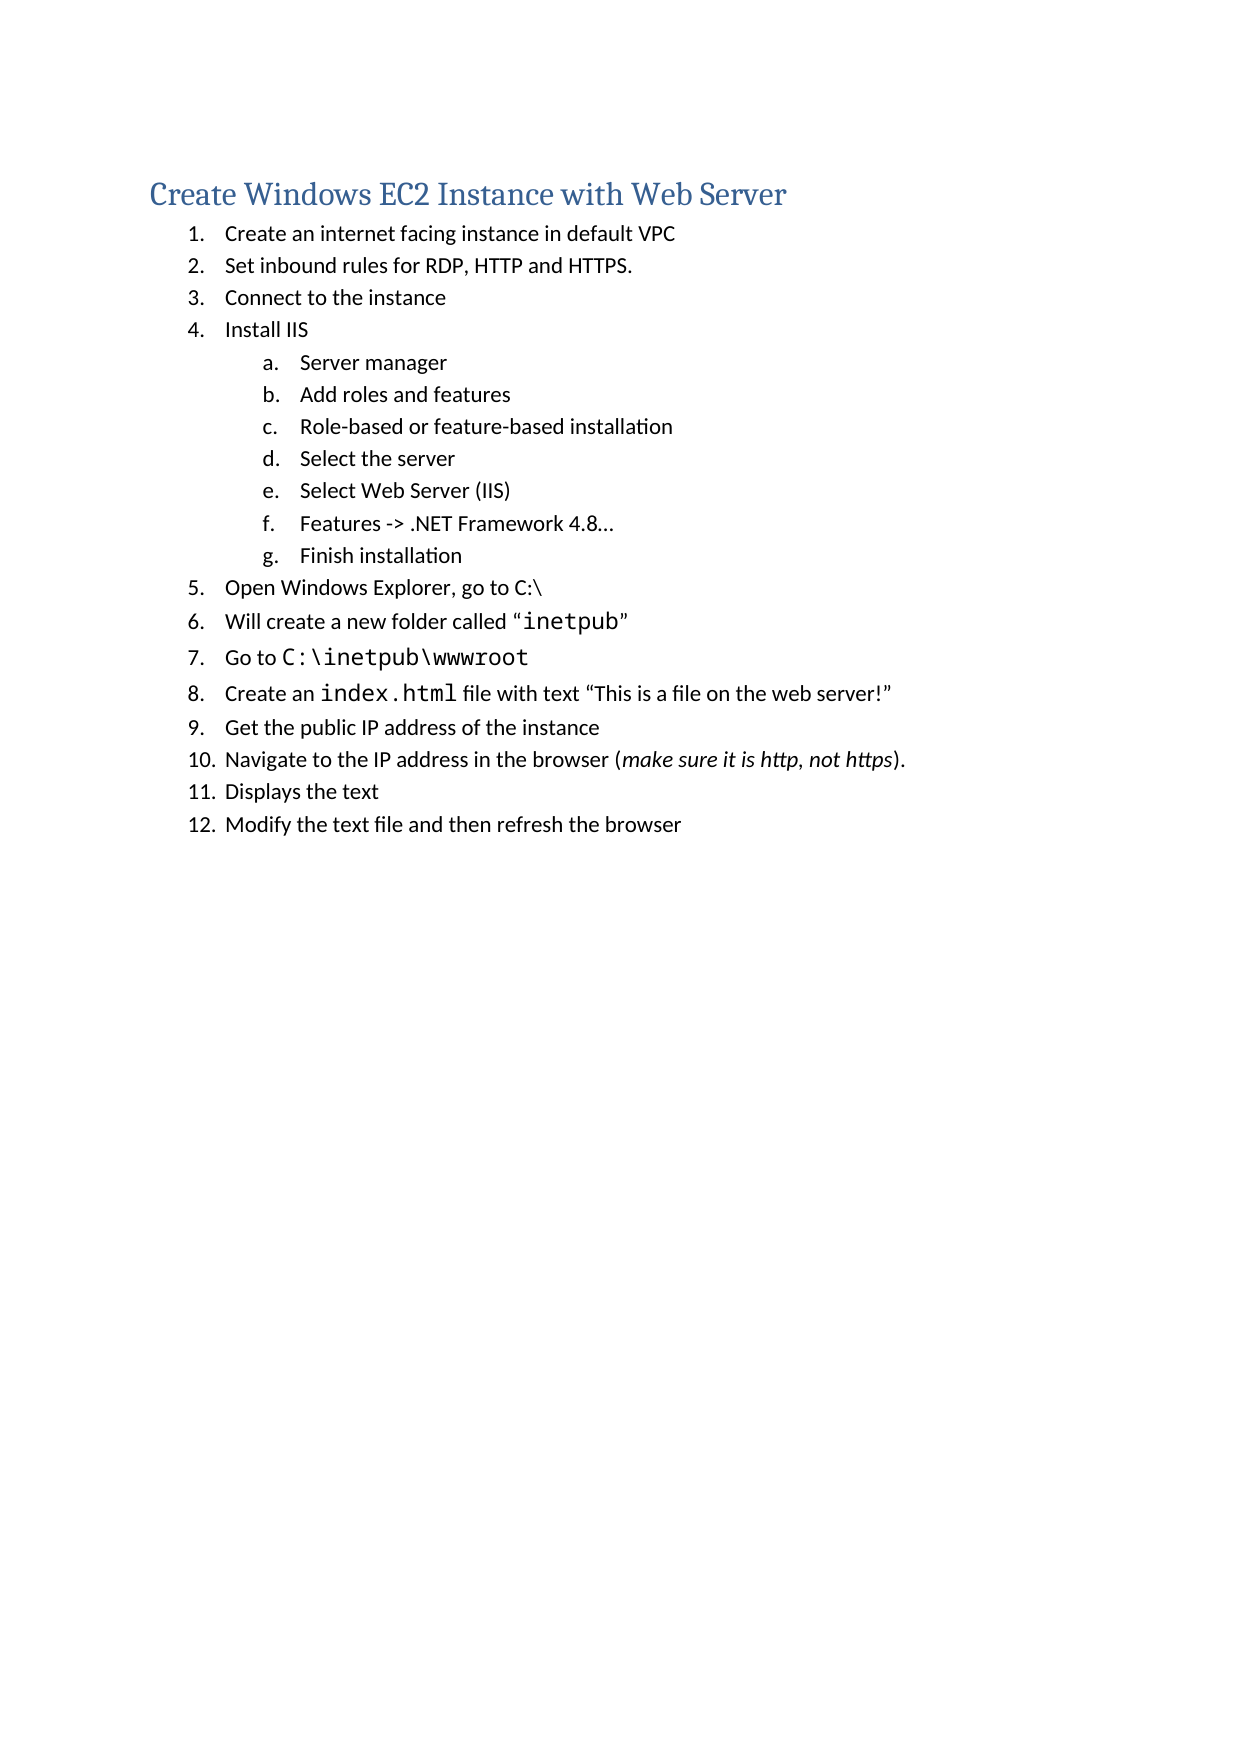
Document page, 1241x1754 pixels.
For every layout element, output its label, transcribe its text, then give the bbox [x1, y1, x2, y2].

list Will create a new folder called “inetpub” [187, 605, 1090, 637]
list Features -> .NET Framework 4.8… [262, 509, 1090, 537]
list Set inbound rules for RDP, HTTP and HTTPS. [187, 251, 1090, 279]
list Select Web Server (IIS) [262, 477, 1090, 504]
list Role-based or feature-based installation [262, 412, 1090, 440]
list Go to C:\inetpub\wwwroot [187, 641, 1090, 672]
list Navigate to the IP address in the browser (make sure it is http, not https). [187, 745, 1090, 773]
list Open Windows Explorer, go to C:\ [187, 573, 1090, 601]
list Finish installation [262, 541, 1090, 569]
list Server manager [262, 348, 1090, 376]
list Install IIS [187, 316, 1090, 344]
list Modify the text file and then refresh the browser [187, 810, 1090, 838]
list Get the public IP address of the instance [187, 713, 1090, 741]
list Select the server [262, 444, 1090, 472]
list Create an internet facing instance in default VPC [187, 219, 1090, 247]
list Connect to the instance [187, 283, 1090, 311]
list Displays the text [187, 777, 1090, 806]
list Add roles and features [262, 380, 1090, 408]
subtitle Create Windows EC2 Instance with Web Server [150, 175, 1090, 213]
list Create an index.html file with text “This is a file on the web server!” [187, 677, 1090, 708]
